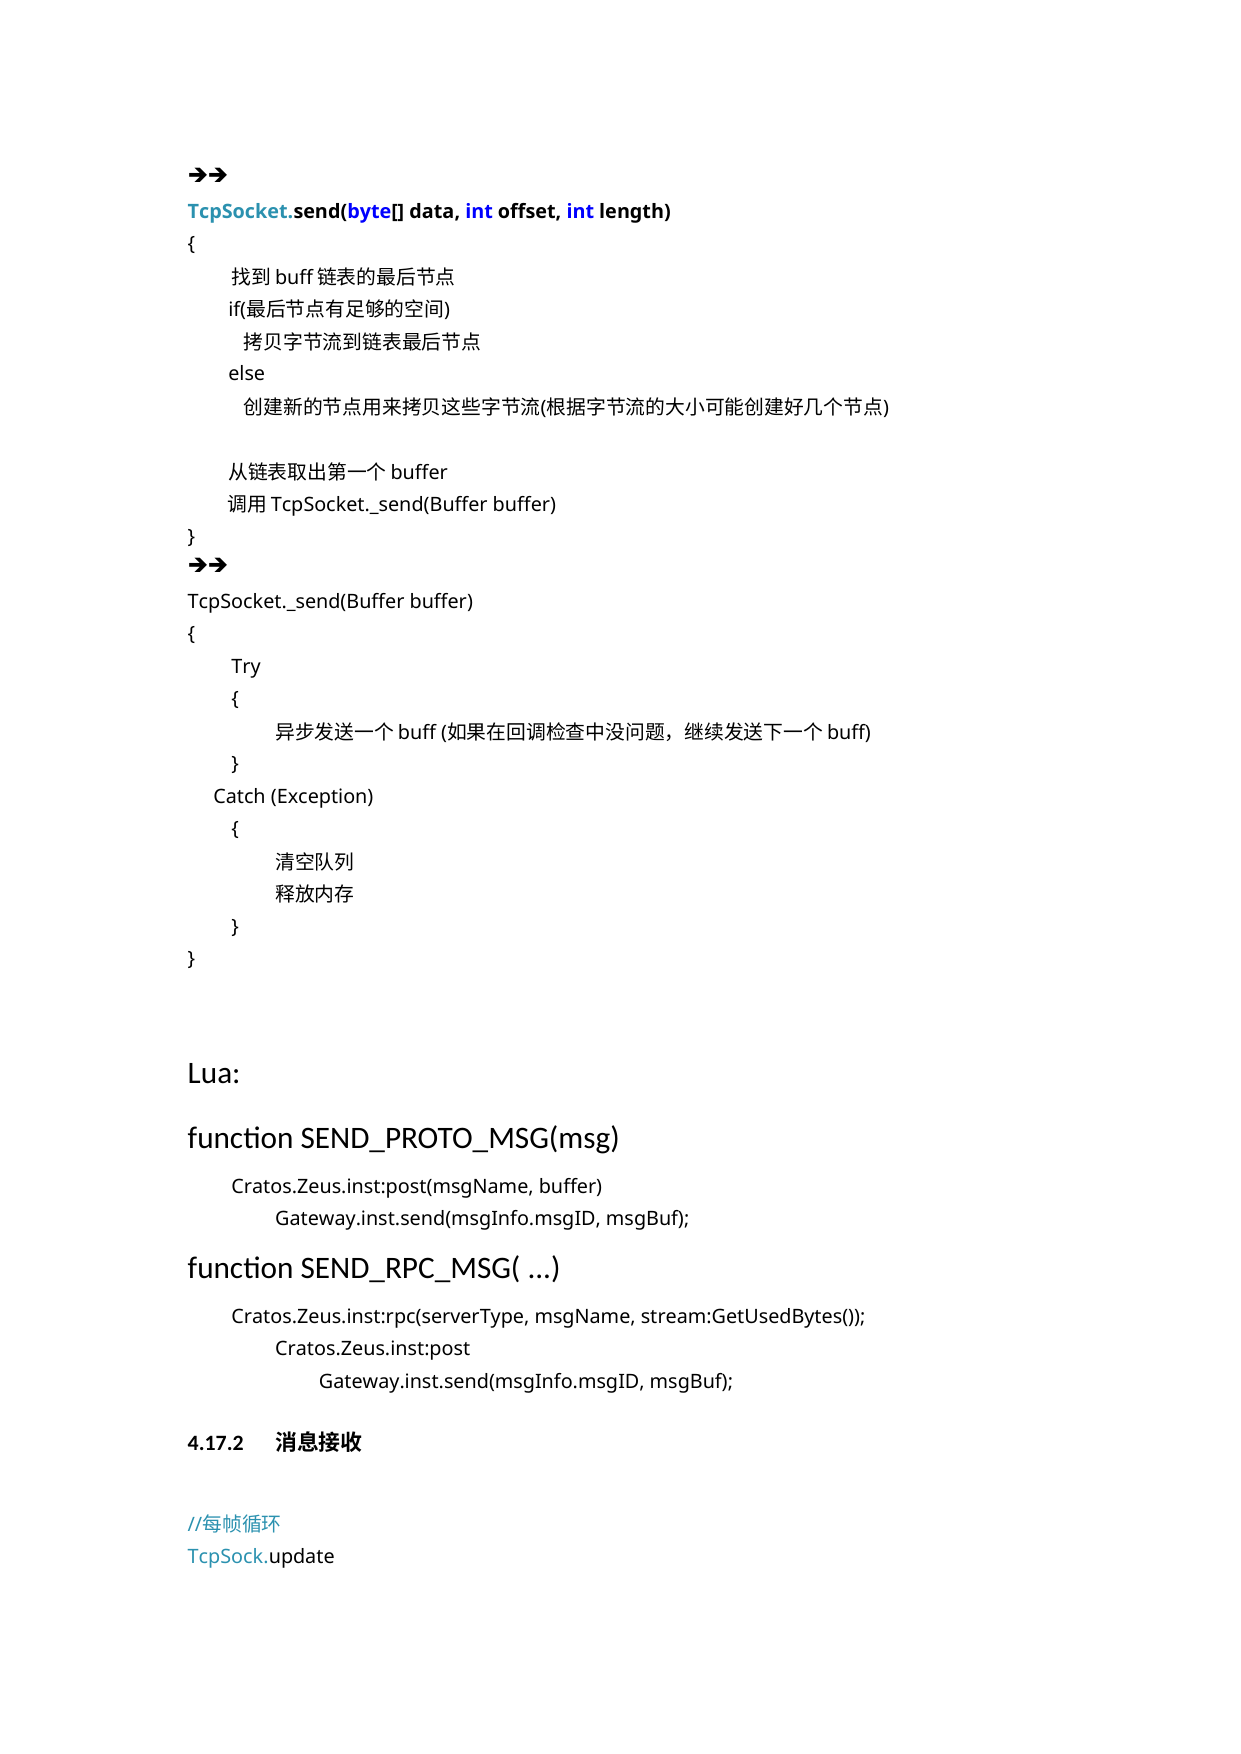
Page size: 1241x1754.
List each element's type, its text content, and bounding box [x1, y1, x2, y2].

text TcpSock.update [187, 1539, 1053, 1572]
text 创建新的节点用来拷贝这些字节流(根据字节流的大小可能创建好几个节点) [187, 389, 1053, 422]
text } [187, 909, 1053, 942]
text Try [187, 649, 1053, 682]
text { [187, 617, 1053, 649]
text 清空队列 [187, 844, 1053, 877]
text function SEND_RPC_MSG( ...) [187, 1234, 1053, 1299]
text if(最后节点有足够的空间) [187, 292, 1053, 324]
text function SEND_PROTO_MSG(msg) [187, 1104, 1053, 1169]
text 拷贝字节流到链表最后节点 [187, 324, 1053, 357]
text TcpSocket._send(Buffer buffer) [187, 584, 1053, 617]
text Gateway.inst.send(msgInfo.msgID, msgBuf); [187, 1364, 1053, 1397]
text } [187, 519, 1053, 552]
text Cratos.Zeus.inst:post(msgName, buffer) [187, 1169, 1053, 1202]
text Lua: [187, 1039, 1053, 1104]
text 调用TcpSocket._send(Buffer buffer) [187, 487, 1053, 519]
text { [187, 812, 1053, 844]
text Gateway.inst.send(msgInfo.msgID, msgBuf); [187, 1202, 1053, 1234]
text 异步发送一个buff (如果在回调检查中没问题，继续发送下一个buff) [187, 714, 1053, 747]
text TcpSocket.send(byte[] data, int offset, int length) [187, 194, 1053, 227]
text } [187, 747, 1053, 779]
text { [187, 682, 1053, 714]
text //每帧循环 [187, 1507, 1053, 1539]
text else [187, 357, 1053, 389]
text 释放内存 [187, 877, 1053, 909]
text Cratos.Zeus.inst:rpc(serverType, msgName, stream:GetUsedBytes()); [187, 1299, 1053, 1332]
text Catch (Exception) [187, 779, 1053, 812]
text 找到buff链表的最后节点 [187, 259, 1053, 292]
subtitle 消息接收 [187, 1424, 1053, 1457]
text Cratos.Zeus.inst:post [187, 1332, 1053, 1364]
text } [187, 942, 1053, 974]
text { [187, 227, 1053, 259]
text 从链表取出第一个buffer [187, 454, 1053, 487]
